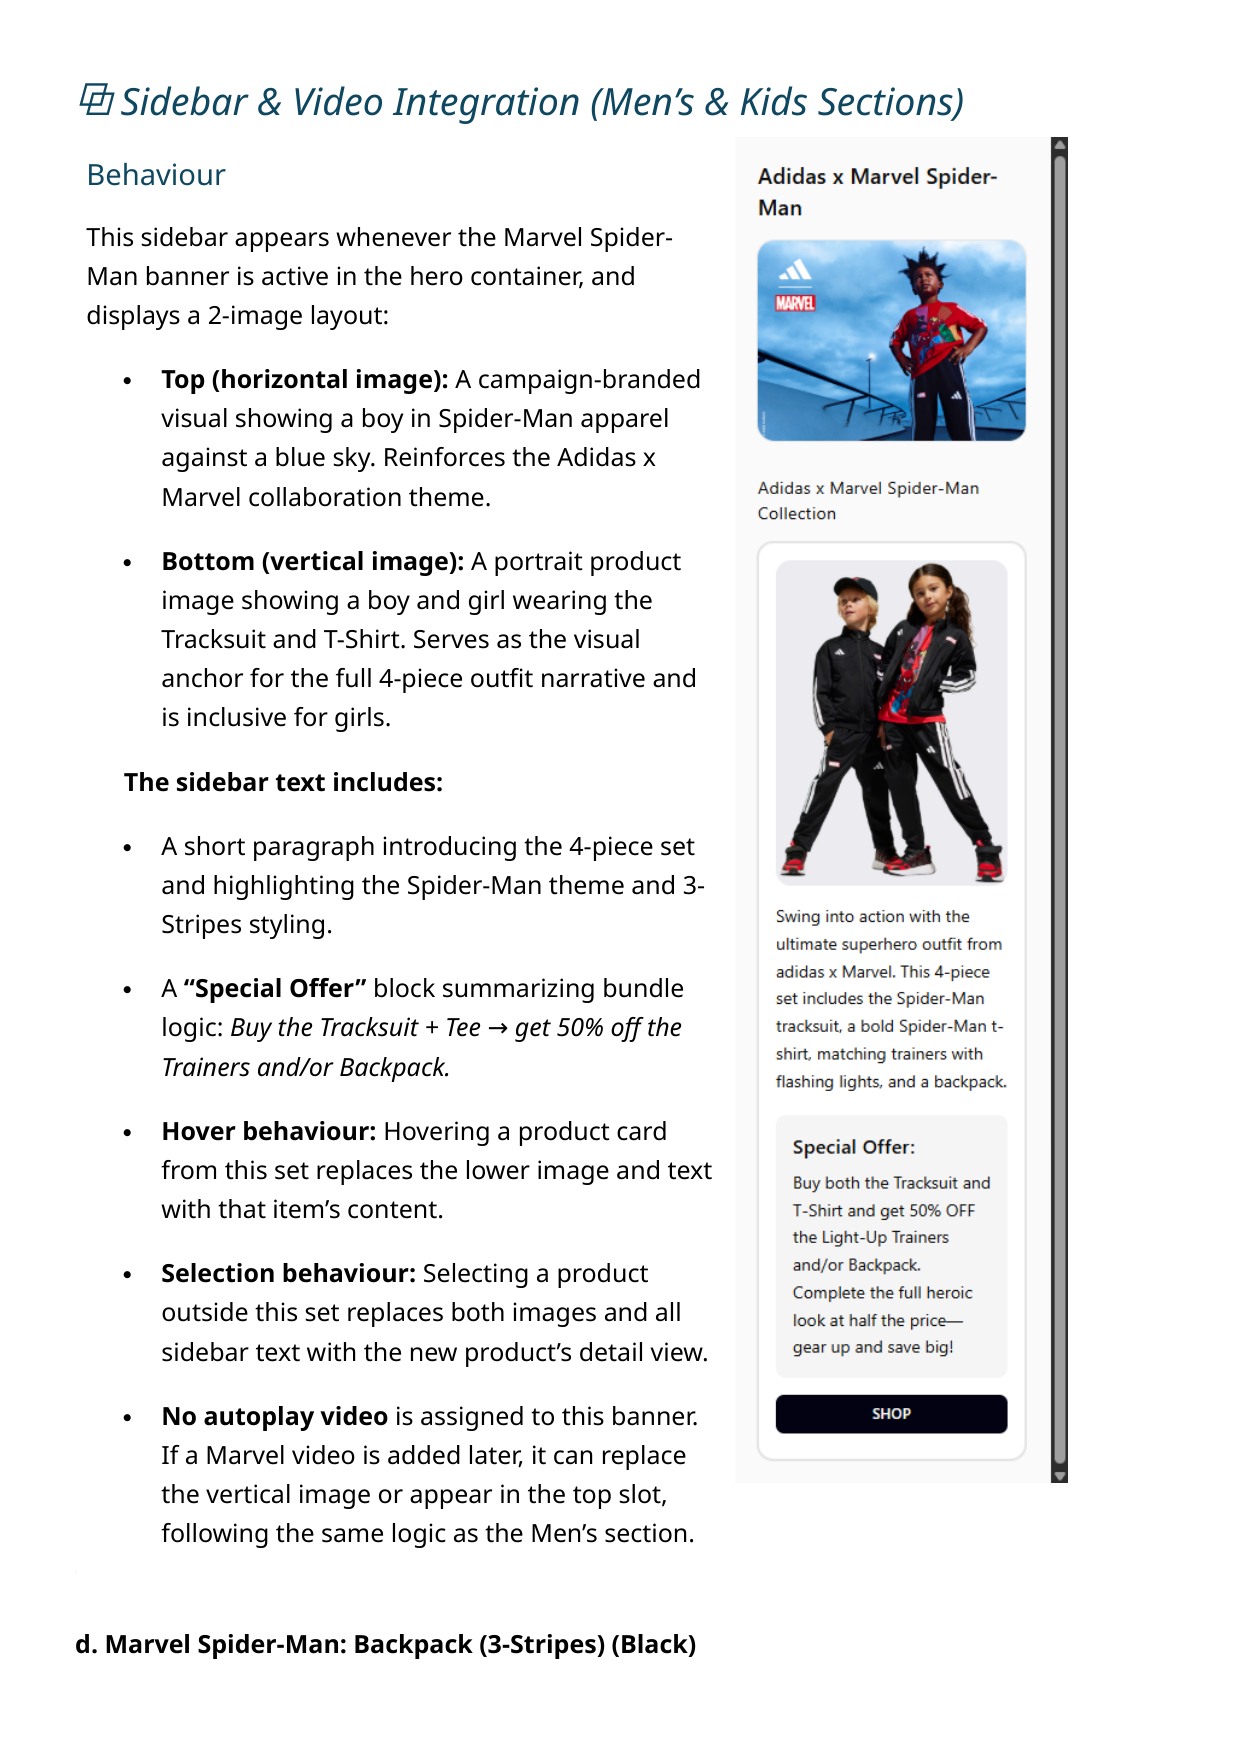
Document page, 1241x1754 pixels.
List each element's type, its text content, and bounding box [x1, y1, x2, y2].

subtitle ⧉ Sidebar & Video Integration (Men’s & Kids Sections) [75, 75, 1165, 126]
text d. Marvel Spider-Man: Backpack (3-Stripes) (Black) [75, 1627, 1165, 1661]
table_header [724, 138, 1164, 1571]
picture [735, 137, 1068, 1483]
table_header Behaviour This sidebar appears whenever the Marvel Spider-Man banner is active in the hero container, and displays a 2-image layout: Top (horizontal image): A campaign-branded visual showing a boy in Spider-Man apparel against a blue sky. Reinforces the Adidas x Marvel collaboration theme. Bottom (vertical image): A portrait product image showing a boy and girl wearing the Tracksuit and T-Shirt. Serves as the visual anchor for the full 4-piece outfit narrative and is inclusive for girls. The sidebar text includes: A short paragraph introducing the 4-piece set and highlighting the Spider-Man theme and 3-Stripes styling. A “Special Offer” block summarizing bundle logic: Buy the Tracksuit + Tee → get 50% off the Trainers and/or Backpack. Hover behaviour: Hovering a product card from this set replaces the lower image and text with that item’s content. Selection behaviour: Selecting a product outside this set replaces both images and all sidebar text with the new product’s detail view. No autoplay video is assigned to this banner. If a Marvel video is added later, it can replace the vertical image or appear in the top slot, following the same logic as the Men’s section. [75, 138, 724, 1571]
